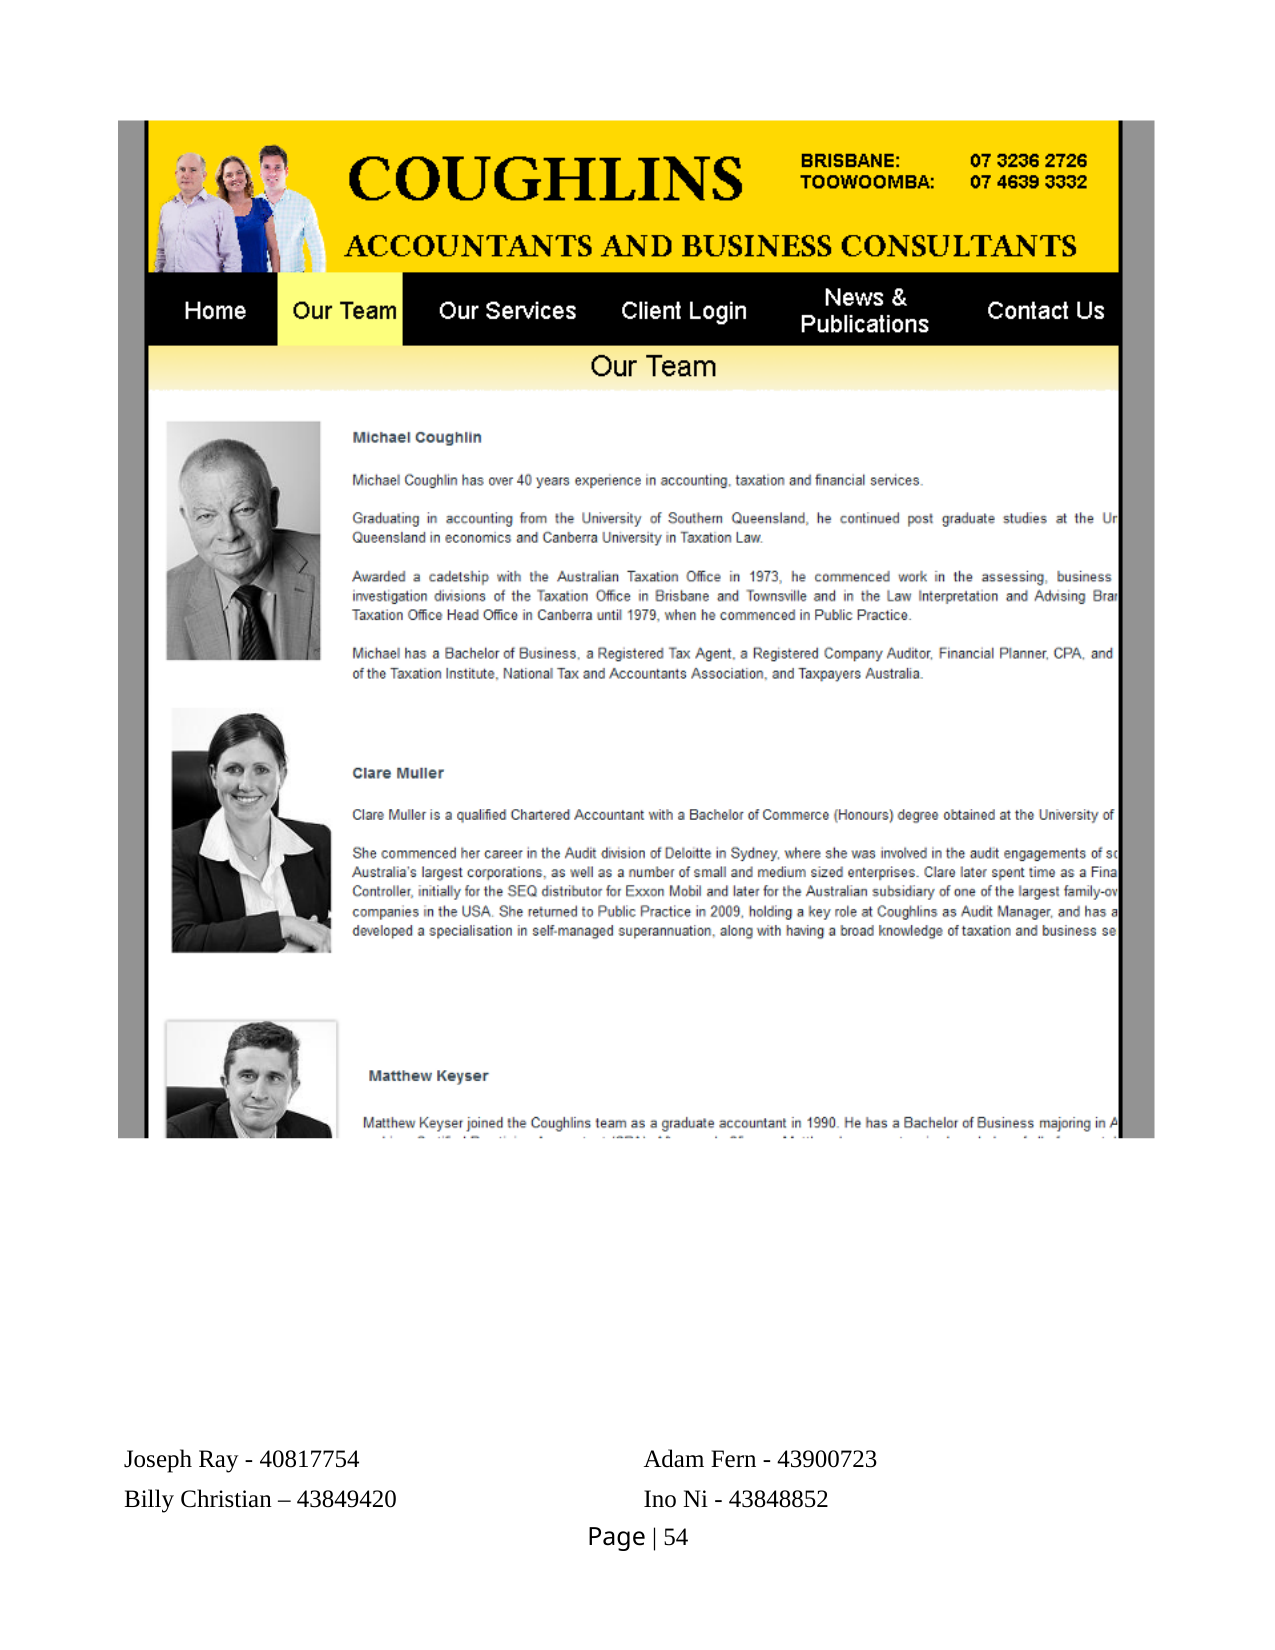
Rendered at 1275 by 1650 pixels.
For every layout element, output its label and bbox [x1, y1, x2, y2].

picture [118, 118, 1156, 1141]
